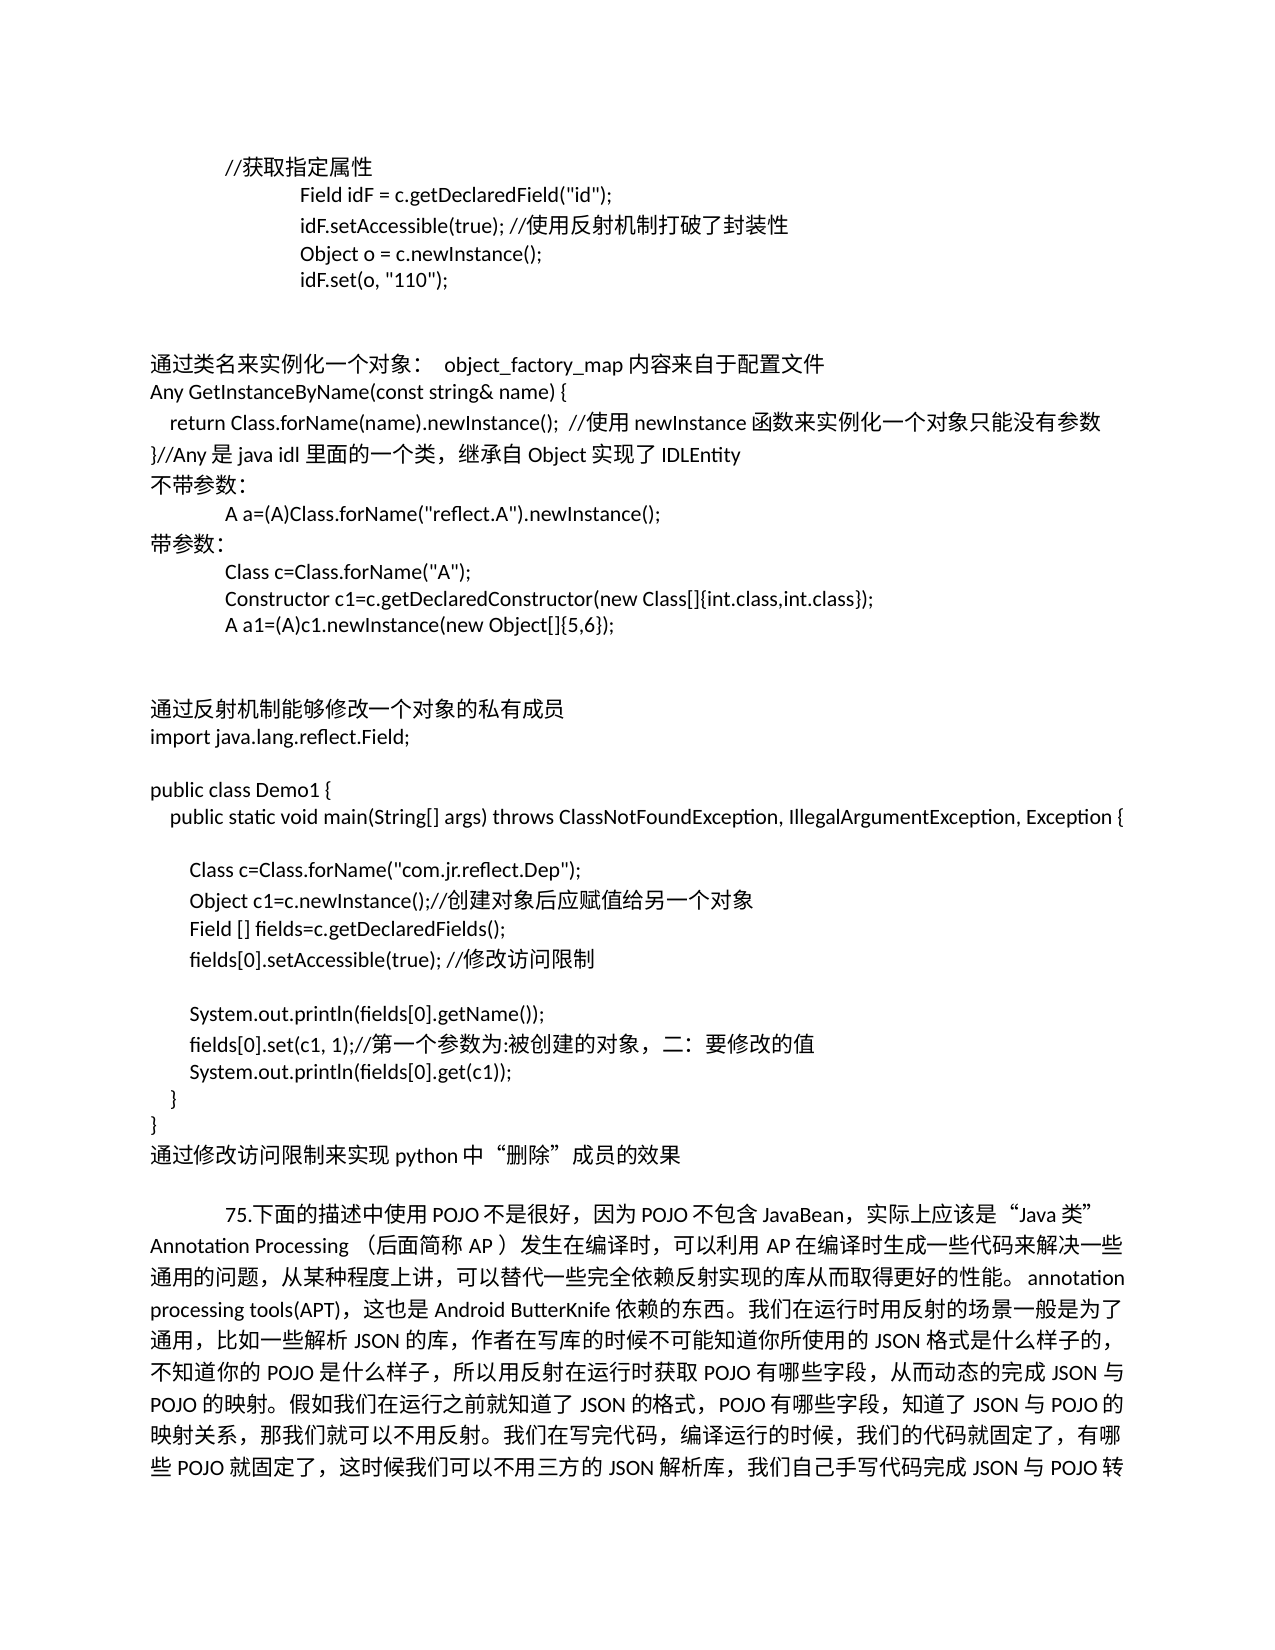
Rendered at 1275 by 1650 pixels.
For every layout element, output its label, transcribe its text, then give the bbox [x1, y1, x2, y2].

text //获取指定属性 [150, 150, 1125, 182]
text } [150, 1112, 1125, 1138]
text System.out.println(fields[0].get(c1)); [150, 1058, 1125, 1085]
text 带参数： [150, 527, 1125, 558]
text idF.setAccessible(true); //使用反射机制打破了封装性 [150, 208, 1125, 240]
text 75.下面的描述中使用POJO不是很好，因为POJO不包含JavaBean，实际上应该是“Java类” [150, 1197, 1125, 1228]
text Any GetInstanceByName(const string& name) { [150, 378, 1125, 405]
text return Class.forName(name).newInstance(); //使用newInstance函数来实例化一个对象只能没有参数 [150, 405, 1125, 437]
text System.out.println(fields[0].getName()); [150, 1000, 1125, 1027]
text Class c=Class.forName("A"); [150, 558, 1125, 585]
text A a1=(A)c1.newInstance(new Object[]{5,6}); [150, 612, 1125, 638]
text } [150, 1085, 1125, 1112]
text Field [] fields=c.getDeclaredFields(); [150, 915, 1125, 942]
text Class c=Class.forName("com.jr.reflect.Dep"); [150, 857, 1125, 883]
text fields[0].set(c1, 1);//第一个参数为:被创建的对象，二：要修改的值 [150, 1027, 1125, 1058]
text fields[0].setAccessible(true); //修改访问限制 [150, 942, 1125, 973]
text }//Any 是java idl 里面的一个类，继承自Object实现了IDLEntity [150, 437, 1125, 468]
text 通过类名来实例化一个对象： object_factory_map内容来自于配置文件 [150, 347, 1125, 378]
text 通过反射机制能够修改一个对象的私有成员 [150, 692, 1125, 723]
text Constructor c1=c.getDeclaredConstructor(new Class[]{int.class,int.class}); [150, 585, 1125, 612]
text import java.lang.reflect.Field; [150, 723, 1125, 750]
text public static void main(String[] args) throws ClassNotFoundException, IllegalArgumentException, Exception { [150, 803, 1125, 830]
text Object c1=c.newInstance();//创建对象后应赋值给另一个对象 [150, 883, 1125, 915]
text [150, 1228, 1125, 1482]
text 不带参数： [150, 468, 1125, 500]
text public class Demo1 { [150, 777, 1125, 803]
text Object o = c.newInstance(); [150, 240, 1125, 267]
text A a=(A)Class.forName("reflect.A").newInstance(); [150, 500, 1125, 527]
text Field idF = c.getDeclaredField("id"); [150, 182, 1125, 208]
text idF.set(o, "110"); [150, 267, 1125, 293]
text 通过修改访问限制来实现python中“删除”成员的效果 [150, 1138, 1125, 1170]
